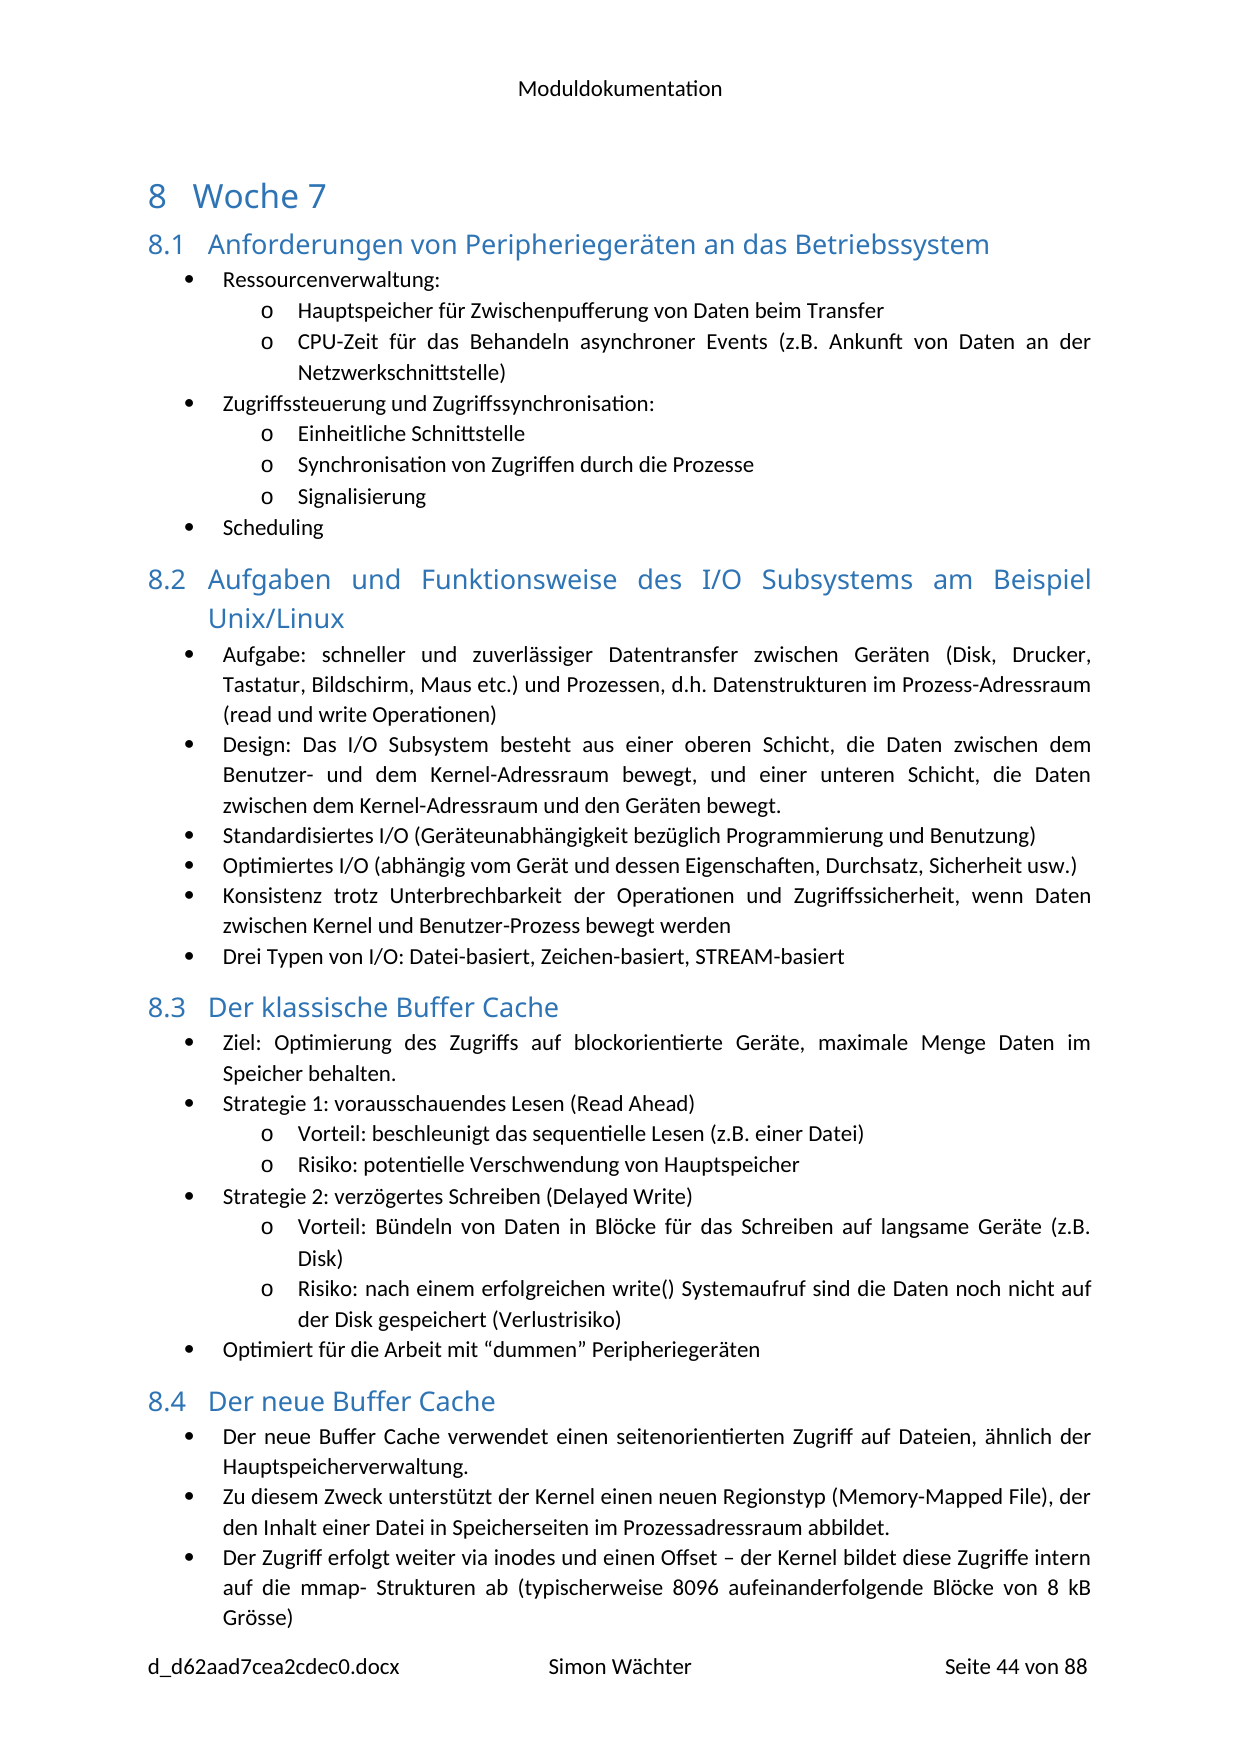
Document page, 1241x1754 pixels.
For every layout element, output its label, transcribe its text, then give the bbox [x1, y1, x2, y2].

list Synchronisation von Zugriffen durch die Prozesse [260, 450, 1093, 479]
list Design: Das I/O Subsystem besteht aus einer oberen Schicht, die Daten zwischen dem Benutzer- und dem Kernel-Adressraum bewegt, und einer unteren Schicht, die Daten zwischen dem Kernel-Adressraum und den Geräten bewegt. [185, 730, 1093, 819]
list Einheitliche Schnittstelle [260, 419, 1093, 448]
subtitle Anforderungen von Peripheriegeräten an das Betriebssystem [148, 226, 1093, 263]
list Ressourcenverwaltung: [185, 266, 1093, 293]
list CPU-Zeit für das Behandeln asynchroner Events (z.B. Ankunft von Daten an der Netzwerkschnittstelle) [260, 327, 1093, 387]
list Der Zugriff erfolgt weiter via inodes und einen Offset – der Kernel bildet diese Zugriffe intern auf die mmap- Strukturen ab (typischerweise 8096 aufeinanderfolgende Blöcke von 8 kB Grösse) [185, 1543, 1093, 1631]
list Vorteil: Bündeln von Daten in Blöcke für das Schreiben auf langsame Geräte (z.B. Disk) [260, 1212, 1093, 1272]
list Risiko: potentielle Verschwendung von Hauptspeicher [260, 1151, 1093, 1180]
list Zu diesem Zweck unterstützt der Kernel einen neuen Regionstyp (Memory-Mapped File), der den Inhalt einer Datei in Speicherseiten im Prozessadressraum abbildet. [185, 1482, 1093, 1541]
subtitle Aufgaben und Funktionsweise des I/O Subsystems am Beispiel Unix/Linux [148, 560, 1093, 637]
list Konsistenz trotz Unterbrechbarkeit der Operationen und Zugriffssicherheit, wenn Daten zwischen Kernel und Benutzer-Prozess bewegt werden [185, 881, 1093, 940]
list Strategie 2: verzögertes Schreiben (Delayed Write) [185, 1182, 1093, 1210]
list Scheduling [185, 513, 1093, 541]
list Strategie 1: vorausschauendes Lesen (Read Ahead) [185, 1089, 1093, 1117]
list Zugriffssteuerung und Zugriffssynchronisation: [185, 389, 1093, 417]
list Signalisierung [260, 482, 1093, 511]
list Standardisiertes I/O (Geräteunabhängigkeit bezüglich Programmierung und Benutzung) [185, 821, 1093, 849]
list Hauptspeicher für Zwischenpufferung von Daten beim Transfer [260, 296, 1093, 325]
list Optimiertes I/O (abhängig vom Gerät und dessen Eigenschaften, Durchsatz, Sicherheit usw.) [185, 851, 1093, 879]
subtitle Woche 7 [148, 173, 1093, 218]
subtitle Der klassische Buffer Cache [148, 989, 1093, 1026]
list Ziel: Optimierung des Zugriffs auf blockorientierte Geräte, maximale Menge Daten im Speicher behalten. [185, 1028, 1093, 1087]
list Der neue Buffer Cache verwendet einen seitenorientierten Zugriff auf Dateien, ähnlich der Hauptspeicherverwaltung. [185, 1422, 1093, 1480]
list Drei Typen von I/O: Datei-basiert, Zeichen-basiert, STREAM-basiert [185, 942, 1093, 970]
list Risiko: nach einem erfolgreichen write() Systemaufruf sind die Daten noch nicht auf der Disk gespeichert (Verlustrisiko) [260, 1274, 1093, 1333]
list Optimiert für die Arbeit mit “dummen” Peripheriegeräten [185, 1335, 1093, 1363]
list Vorteil: beschleunigt das sequentielle Lesen (z.B. einer Datei) [260, 1119, 1093, 1148]
list Aufgabe: schneller und zuverlässiger Datentransfer zwischen Geräten (Disk, Drucker, Tastatur, Bildschirm, Maus etc.) und Prozessen, d.h. Datenstrukturen im Prozess-Adressraum (read und write Operationen) [185, 640, 1093, 728]
subtitle Der neue Buffer Cache [148, 1382, 1093, 1419]
